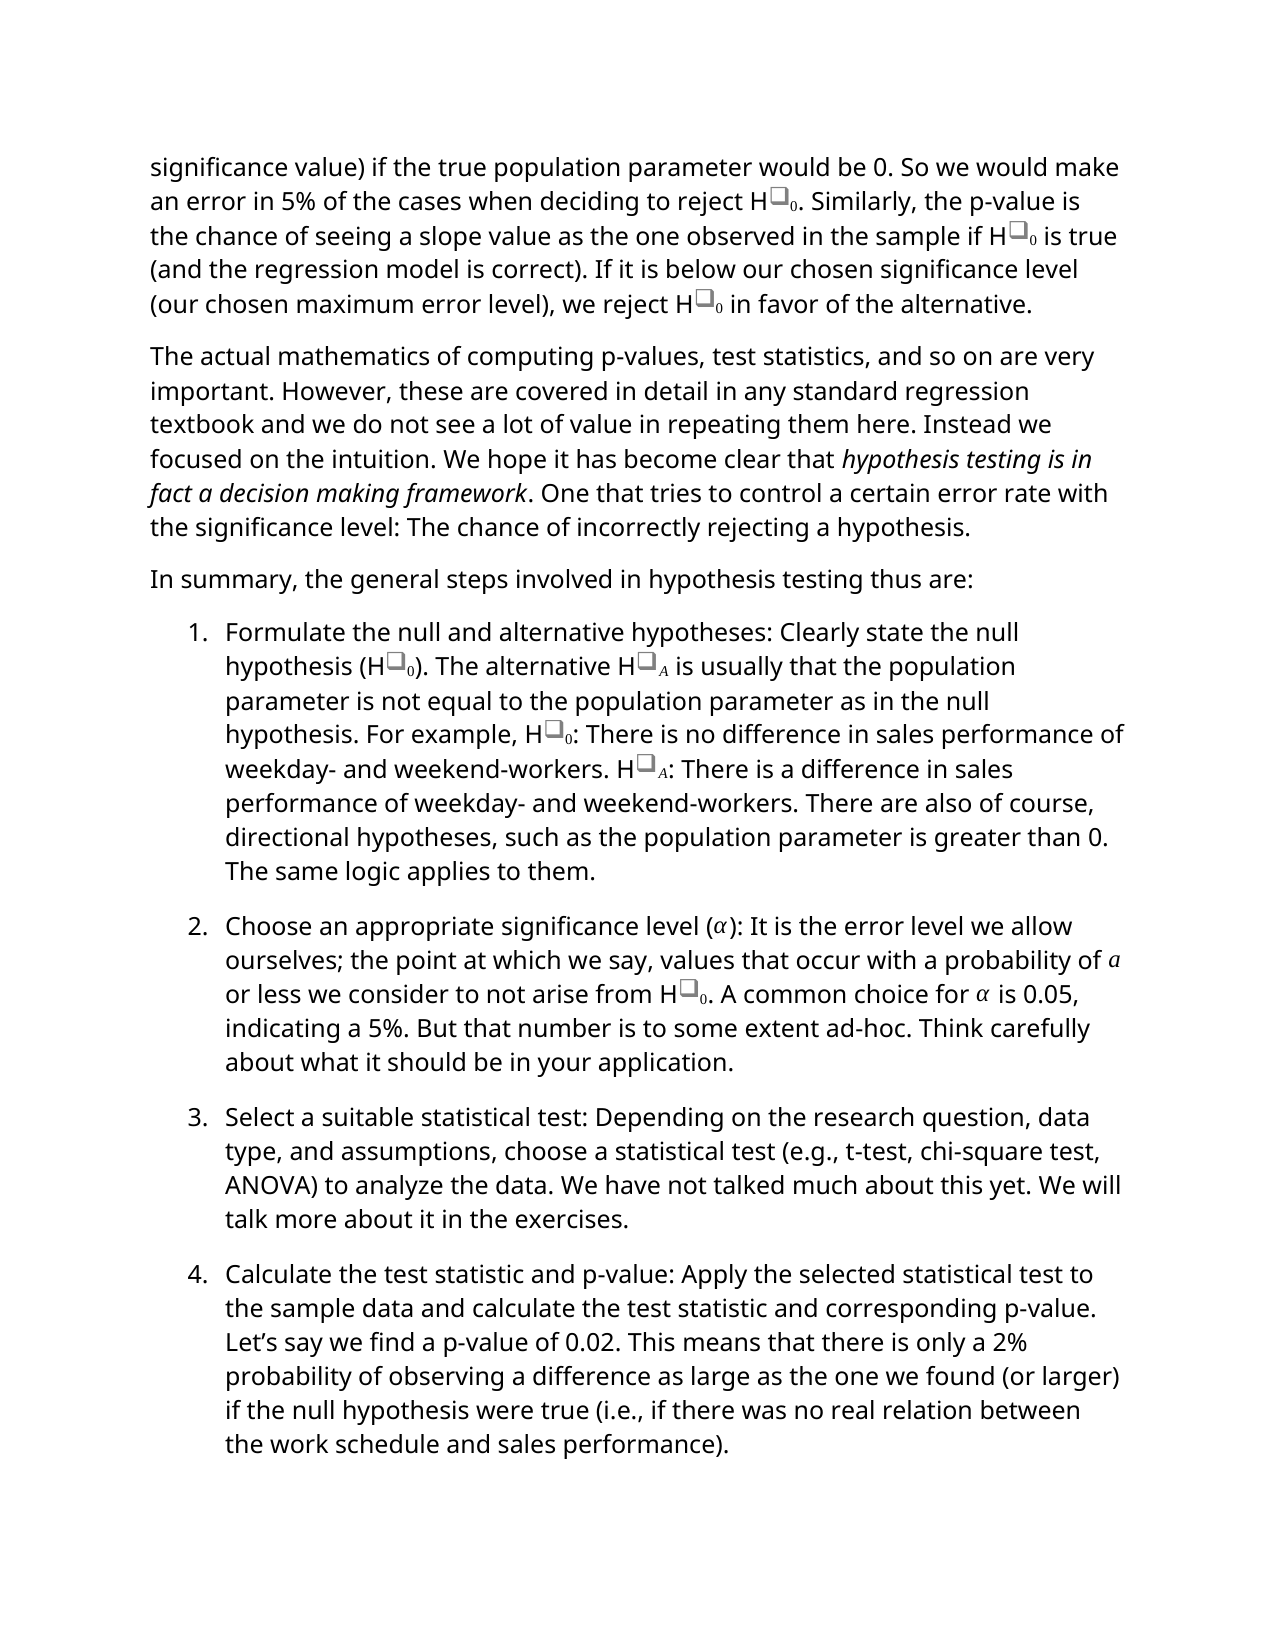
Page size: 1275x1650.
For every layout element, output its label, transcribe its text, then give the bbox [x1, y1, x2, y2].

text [150, 150, 1125, 320]
text The actual mathematics of computing p-values, test statistics, and so on are very important. However, these are covered in detail in any standard regression textbook and we do not see a lot of value in repeating them here. Instead we focused on the intuition. We hope it has become clear that hypothesis testing is in fact a decision making framework. One that tries to control a certain error rate with the significance level: The chance of incorrectly rejecting a hypothesis. [150, 339, 1125, 543]
list Calculate the test statistic and p-value: Apply the selected statistical test to the sample data and calculate the test statistic and corresponding p-value. Let’s say we find a p-value of 0.02. This means that there is only a 2% probability of observing a difference as large as the one we found (or larger) if the null hypothesis were true (i.e., if there was no real relation between the work schedule and sales performance). [187, 1257, 1125, 1461]
text In summary, the general steps involved in hypothesis testing thus are: [150, 562, 1125, 596]
list Formulate the null and alternative hypotheses: Clearly state the null hypothesis (H). The alternative H is usually that the population parameter is not equal to the population parameter as in the null hypothesis. For example, H: There is no difference in sales performance of weekday- and weekend-workers. H: There is a difference in sales performance of weekday- and weekend-workers. There are also of course, directional hypotheses, such as the population parameter is greater than 0. The same logic applies to them. [187, 615, 1125, 887]
list Choose an appropriate significance level (): It is the error level we allow ourselves; the point at which we say, values that occur with a probability of or less we consider to not arise from H. A common choice for is 0.05, indicating a 5%. But that number is to some extent ad-hoc. Think carefully about what it should be in your application. [187, 908, 1125, 1079]
list Select a suitable statistical test: Depending on the research question, data type, and assumptions, choose a statistical test (e.g., t-test, chi-square test, ANOVA) to analyze the data. We have not talked much about this yet. We will talk more about it in the exercises. [187, 1099, 1125, 1236]
